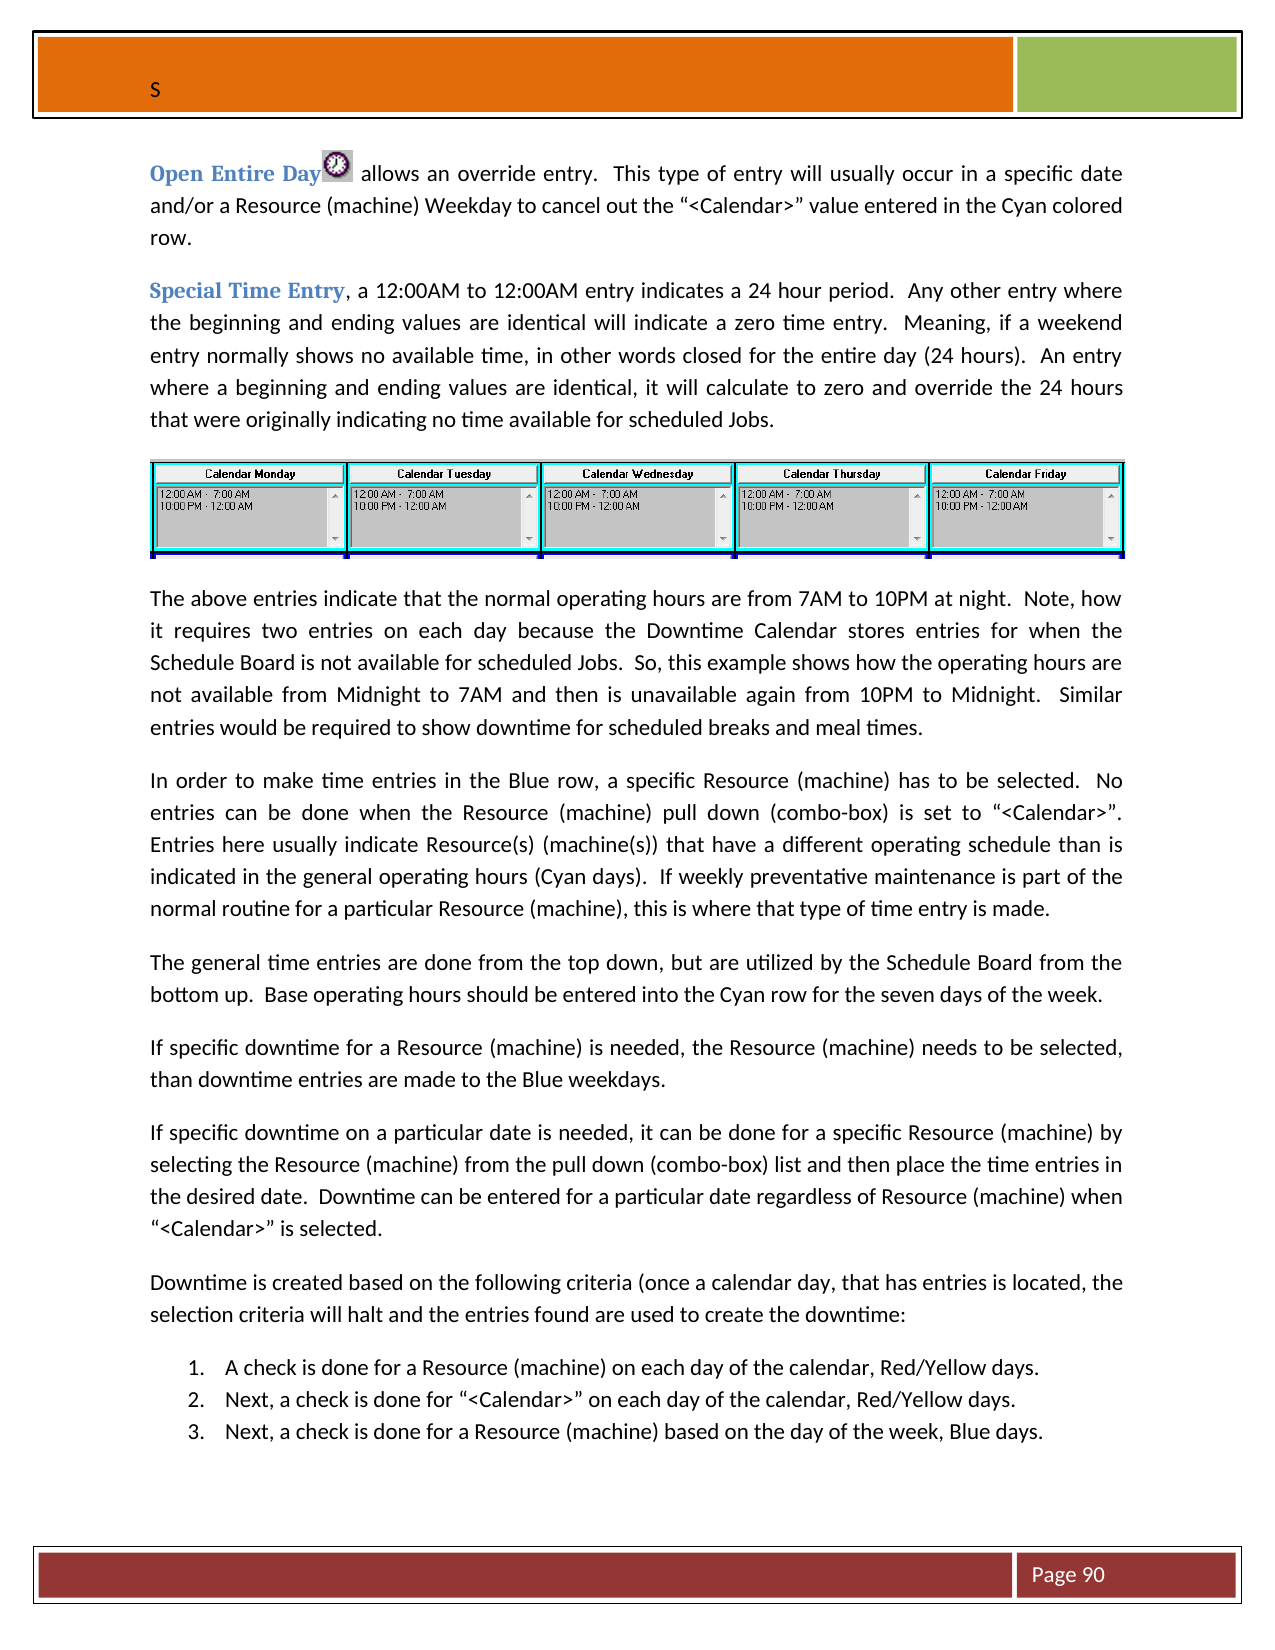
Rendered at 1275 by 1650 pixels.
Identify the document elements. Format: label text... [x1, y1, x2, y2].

text Open Entire Day allows an override entry. This type of entry will usually occur in a specific date and/or a Resource (machine) Weekday to cancel out the “<Calendar>” value entered in the Cyan colored row. [150, 150, 1125, 251]
text If specific downtime for a Resource (machine) is needed, the Resource (machine) needs to be selected, than downtime entries are made to the Blue weekdays. [150, 1033, 1125, 1093]
picture [321, 150, 353, 182]
text If specific downtime on a particular date is needed, it can be done for a specific Resource (machine) by selecting the Resource (machine) from the pull down (combo-box) list and then place the time entries in the desired date. Downtime can be entered for a particular date regardless of Resource (machine) when “<Calendar>” is selected. [150, 1118, 1125, 1243]
list Next, a check is done for a Resource (machine) based on the day of the week, Blue days. [187, 1417, 1125, 1445]
text The above entries indicate that the normal operating hours are from 7AM to 10PM at night. Note, how it requires two entries on each day because the Downtime Calendar stores entries for when the Schedule Board is not available for scheduled Jobs. So, this example shows how the operating hours are not available from Midnight to 7AM and then is unavailable again from 10PM to Midnight. Similar entries would be required to show downtime for scheduled breaks and meal times. [150, 584, 1125, 741]
picture [150, 458, 1125, 559]
text Downtime is created based on the following criteria (once a calendar day, that has entries is located, the selection criteria will halt and the entries found are used to create the downtime: [150, 1268, 1125, 1328]
list A check is done for a Resource (machine) on each day of the calendar, Red/Yellow days. [187, 1353, 1125, 1381]
list Next, a check is done for “<Calendar>” on each day of the calendar, Red/Yellow days. [187, 1385, 1125, 1413]
text In order to make time entries in the Blue row, a specific Resource (machine) has to be selected. No entries can be done when the Resource (machine) pull down (combo-box) is set to “<Calendar>”. Entries here usually indicate Resource(s) (machine(s)) that have a different operating schedule than is indicated in the general operating hours (Cyan days). If weekly preventative maintenance is part of the normal routine for a particular Resource (machine), this is where that type of time entry is made. [150, 766, 1125, 923]
text The general time entries are done from the top down, but are utilized by the Schedule Board from the bottom up. Base operating hours should be entered into the Cyan row for the seven days of the week. [150, 948, 1125, 1008]
text Special Time Entry, a 12:00AM to 12:00AM entry indicates a 24 hour period. Any other entry where the beginning and ending values are identical will indicate a zero time entry. Meaning, if a weekend entry normally shows no available time, in other words closed for the entire day (24 hours). An entry where a beginning and ending values are identical, it will calculate to zero and override the 24 hours that were originally indicating no time available for scheduled Jobs. [150, 276, 1125, 433]
